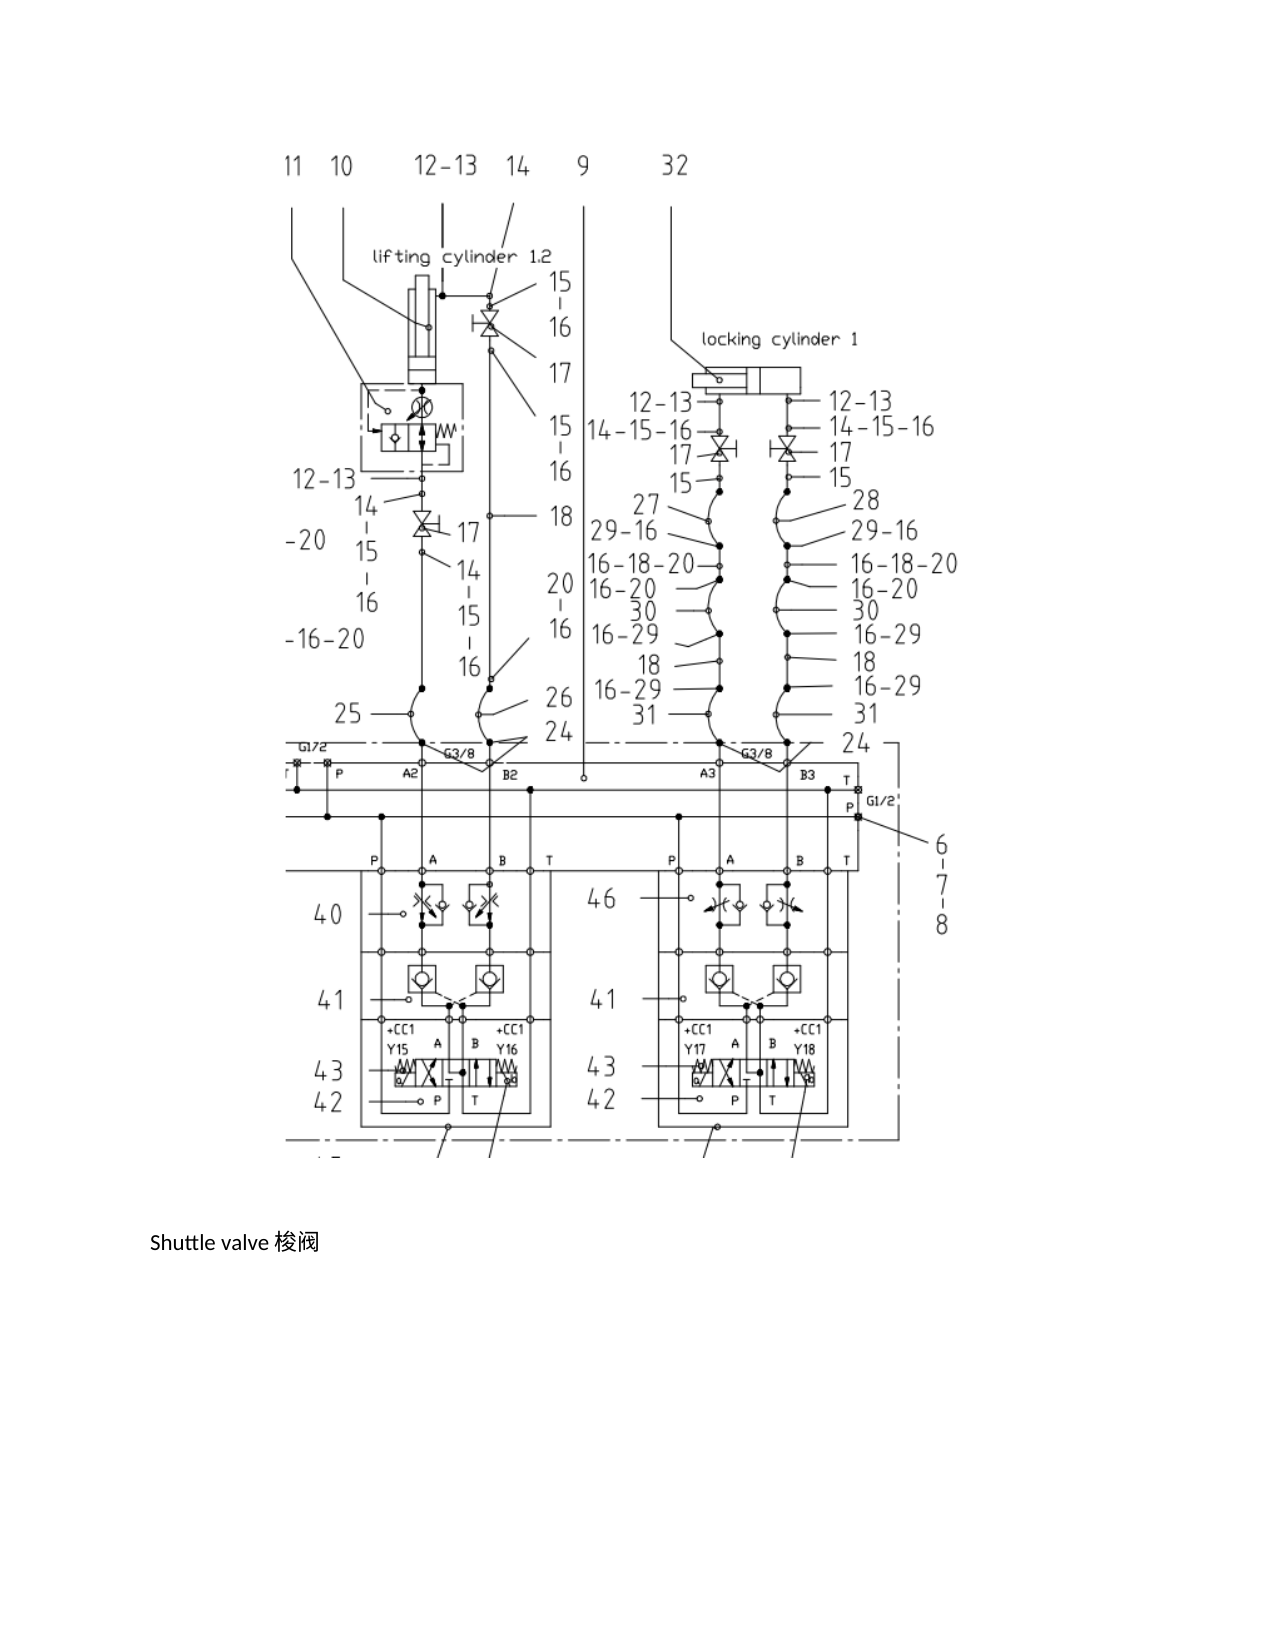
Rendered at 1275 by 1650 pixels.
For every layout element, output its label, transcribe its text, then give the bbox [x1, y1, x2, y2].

text Shuttle valve 梭阀 [150, 1223, 1125, 1257]
